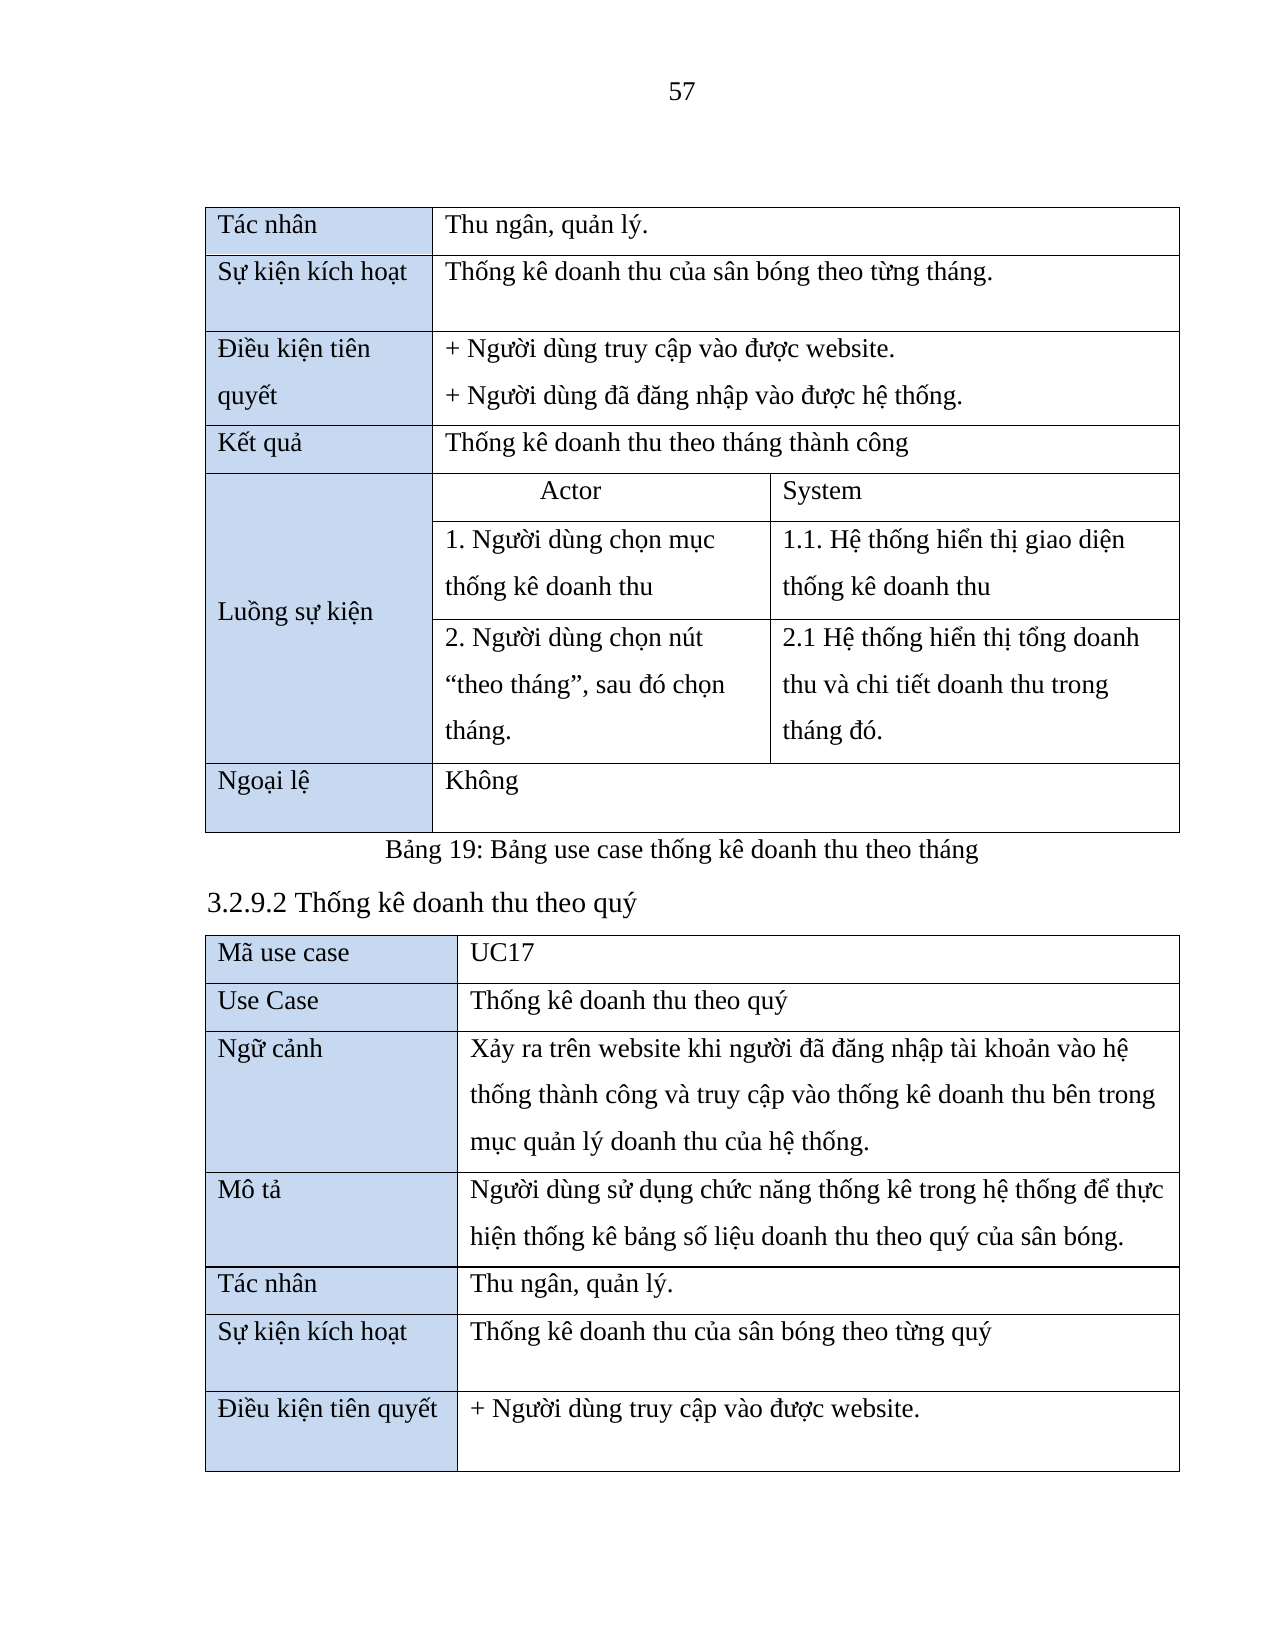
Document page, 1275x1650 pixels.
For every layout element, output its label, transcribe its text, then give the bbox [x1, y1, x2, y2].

text Bảng 19: Bảng use case thống kê doanh thu theo tháng [207, 833, 1157, 864]
table_header Mã use case [206, 936, 457, 983]
table_cell Mô tả [206, 1173, 457, 1266]
table_cell Sự kiện kích hoạt [206, 256, 432, 331]
table_cell Thu ngân, quản lý. [458, 1268, 1179, 1314]
table_cell Xảy ra trên website khi người đã đăng nhập tài khoản vào hệ thống thành công và truy cập vào thống kê doanh thu bên trong mục quản lý doanh thu của hệ thống. [458, 1032, 1179, 1172]
table_cell Sự kiện kích hoạt [206, 1315, 457, 1391]
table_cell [206, 1392, 457, 1471]
table_cell Người dùng sử dụng chức năng thống kê trong hệ thống để thực hiện thống kê bảng số liệu doanh thu theo quý của sân bóng. [458, 1173, 1179, 1266]
table_cell Tác nhân [206, 208, 432, 254]
table_cell Thống kê doanh thu theo tháng thành công [433, 426, 1179, 473]
table_cell Không [433, 764, 1179, 832]
table_cell Điều kiện tiên quyết [206, 332, 432, 425]
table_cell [458, 1392, 1179, 1471]
table_cell Tác nhân [206, 1268, 457, 1314]
table_header UC17 [458, 936, 1179, 983]
table_cell Thống kê doanh thu theo quý [458, 984, 1179, 1031]
table_cell Use Case [206, 984, 457, 1031]
table_cell Thống kê doanh thu của sân bóng theo từng quý [458, 1315, 1179, 1391]
table_cell + Người dùng truy cập vào được website. + Người dùng đã đăng nhập vào được hệ thống. [433, 332, 1179, 425]
table_cell 1.1. Hệ thống hiển thị giao diện thống kê doanh thu [771, 522, 1179, 618]
table_cell Thu ngân, quản lý. [433, 208, 1179, 254]
table_cell 2.1 Hệ thống hiển thị tổng doanh thu và chi tiết doanh thu trong tháng đó. [771, 620, 1179, 763]
table_cell Actor [433, 474, 770, 521]
table_cell Ngoại lệ [206, 764, 432, 832]
table_cell Kết quả [206, 426, 432, 473]
table_cell Thống kê doanh thu của sân bóng theo từng tháng. [433, 256, 1179, 331]
table_cell System [771, 474, 1179, 521]
table_cell Luồng sự kiện [206, 474, 432, 763]
table_cell 1. Người dùng chọn mục thống kê doanh thu [433, 522, 770, 618]
text 3.2.9.2 Thống kê doanh thu theo quý [207, 885, 1157, 918]
table_cell Ngữ cảnh [206, 1032, 457, 1172]
table_cell 2. Người dùng chọn nút “theo tháng”, sau đó chọn tháng. [433, 620, 770, 763]
